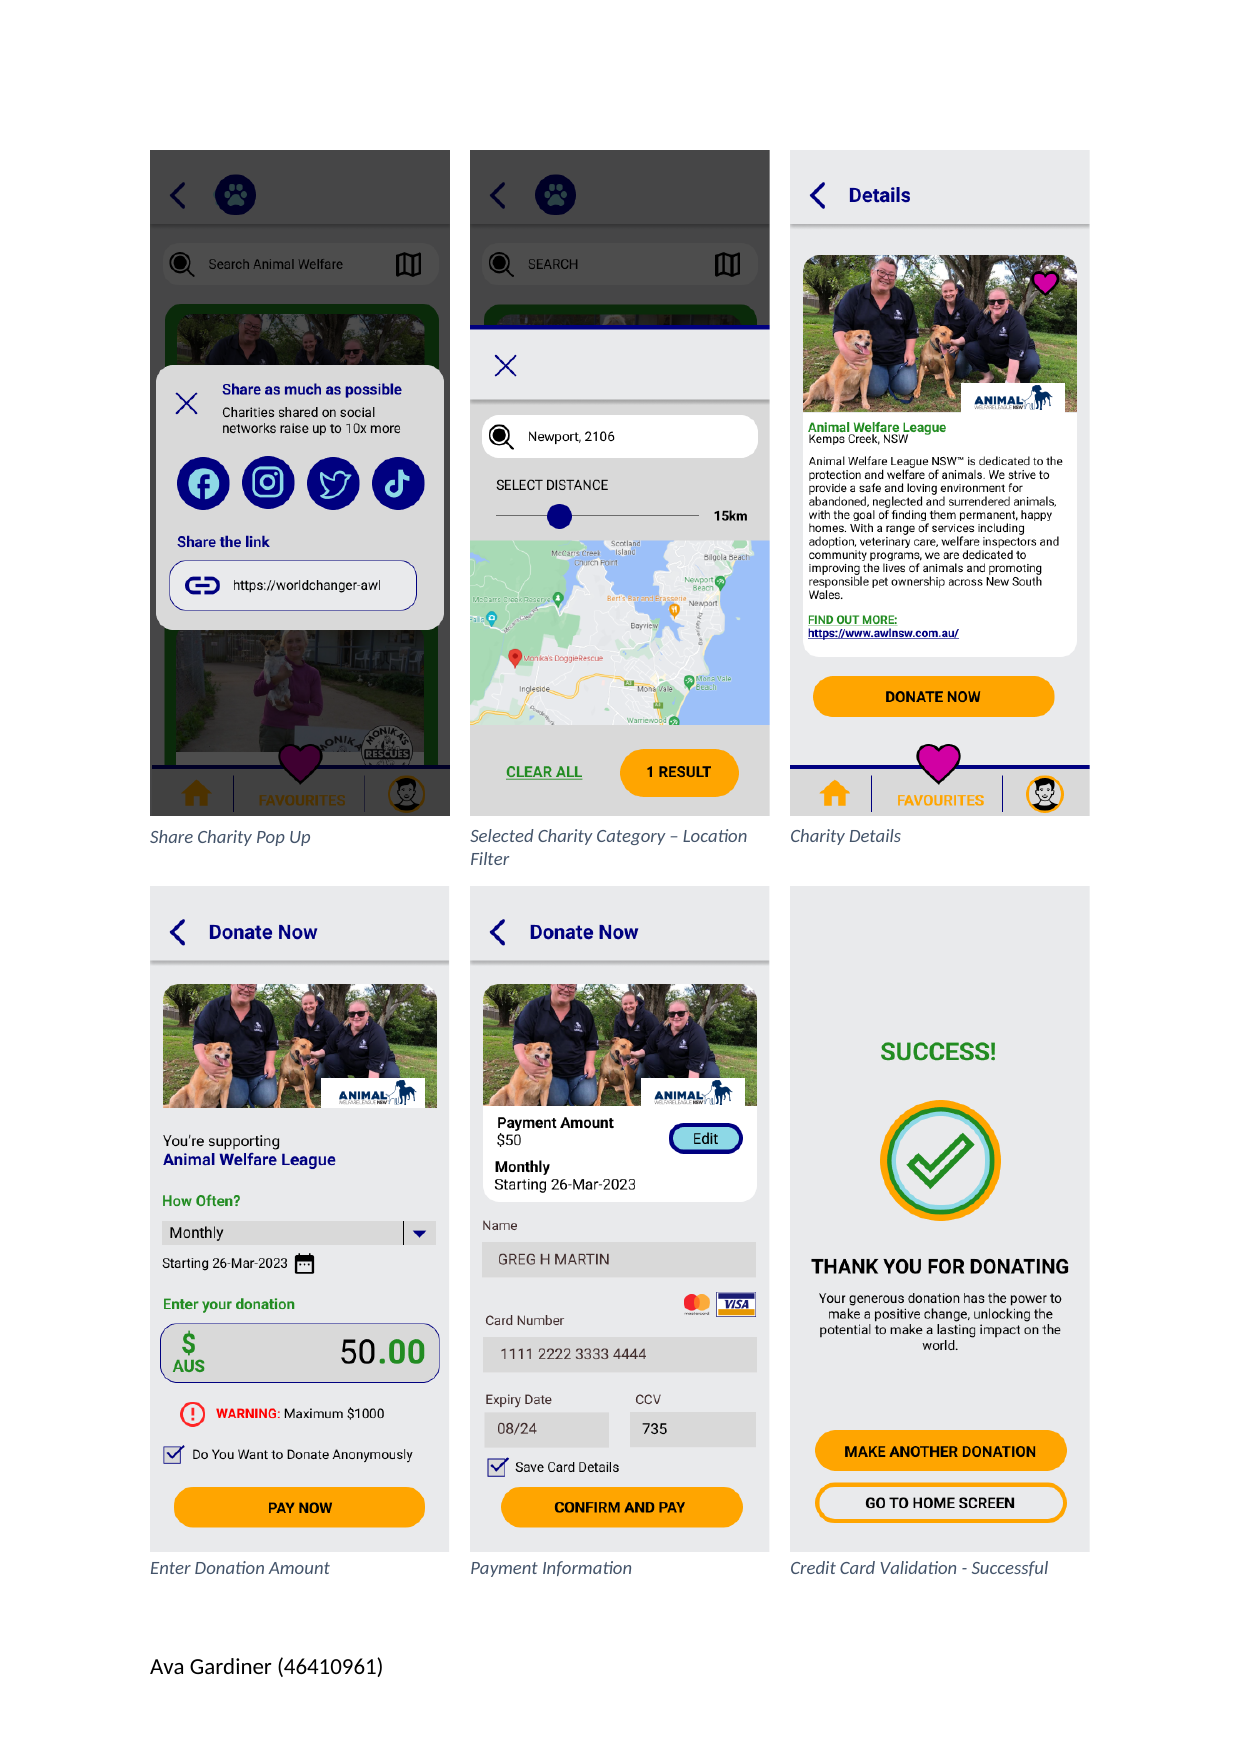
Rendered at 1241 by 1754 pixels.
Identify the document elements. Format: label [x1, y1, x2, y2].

picture [790, 150, 1090, 816]
picture [470, 886, 770, 1552]
picture [150, 886, 450, 1552]
picture [150, 150, 450, 816]
picture [470, 150, 770, 816]
picture [790, 886, 1090, 1552]
